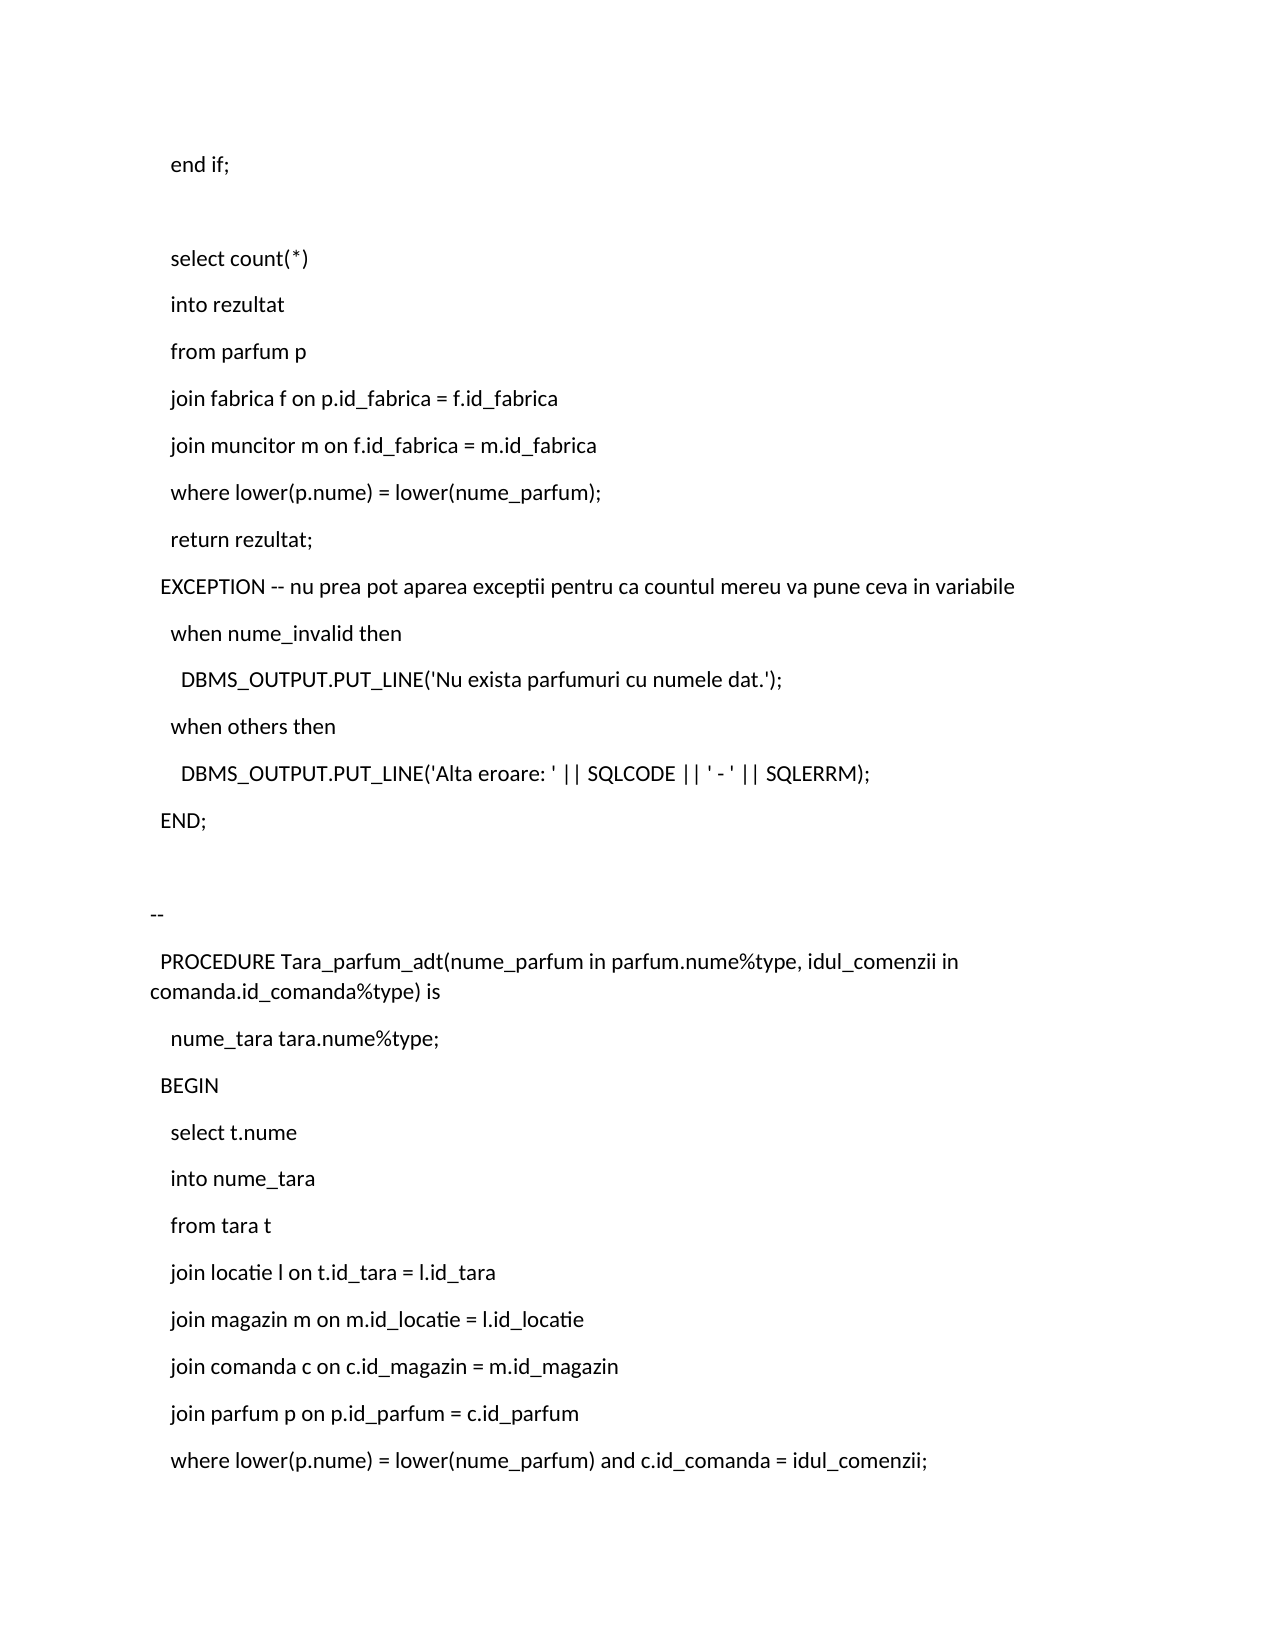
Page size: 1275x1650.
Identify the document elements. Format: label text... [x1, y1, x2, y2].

text END; [150, 806, 1125, 834]
text -- [150, 900, 1125, 928]
text BEGIN [150, 1071, 1125, 1099]
text when others then [150, 712, 1125, 741]
text when nume_invalid then [150, 619, 1125, 647]
text join fabrica f on p.id_fabrica = f.id_fabrica [150, 384, 1125, 412]
text join magazin m on m.id_locatie = l.id_locatie [150, 1305, 1125, 1333]
text join locatie l on t.id_tara = l.id_tara [150, 1258, 1125, 1286]
text into rezultat [150, 291, 1125, 319]
text EXCEPTION -- nu prea pot aparea exceptii pentru ca countul mereu va pune ceva in variabile [150, 572, 1125, 600]
text PROCEDURE Tara_parfum_adt(nume_parfum in parfum.nume%type, idul_comenzii in comanda.id_comanda%type) is [150, 947, 1125, 1005]
text DBMS_OUTPUT.PUT_LINE('Alta eroare: ' || SQLCODE || ' - ' || SQLERRM); [150, 759, 1125, 787]
text from tara t [150, 1211, 1125, 1239]
text where lower(p.nume) = lower(nume_parfum) and c.id_comanda = idul_comenzii; [150, 1446, 1125, 1474]
text return rezultat; [150, 525, 1125, 553]
text from parfum p [150, 337, 1125, 366]
text select count(*) [150, 244, 1125, 272]
text into nume_tara [150, 1164, 1125, 1193]
text DBMS_OUTPUT.PUT_LINE('Nu exista parfumuri cu numele dat.'); [150, 666, 1125, 694]
text select t.nume [150, 1118, 1125, 1146]
text join comanda c on c.id_magazin = m.id_magazin [150, 1352, 1125, 1380]
text where lower(p.nume) = lower(nume_parfum); [150, 478, 1125, 506]
text join parfum p on p.id_parfum = c.id_parfum [150, 1399, 1125, 1427]
text join muncitor m on f.id_fabrica = m.id_fabrica [150, 431, 1125, 459]
text end if; [150, 150, 1125, 178]
text nume_tara tara.nume%type; [150, 1024, 1125, 1052]
